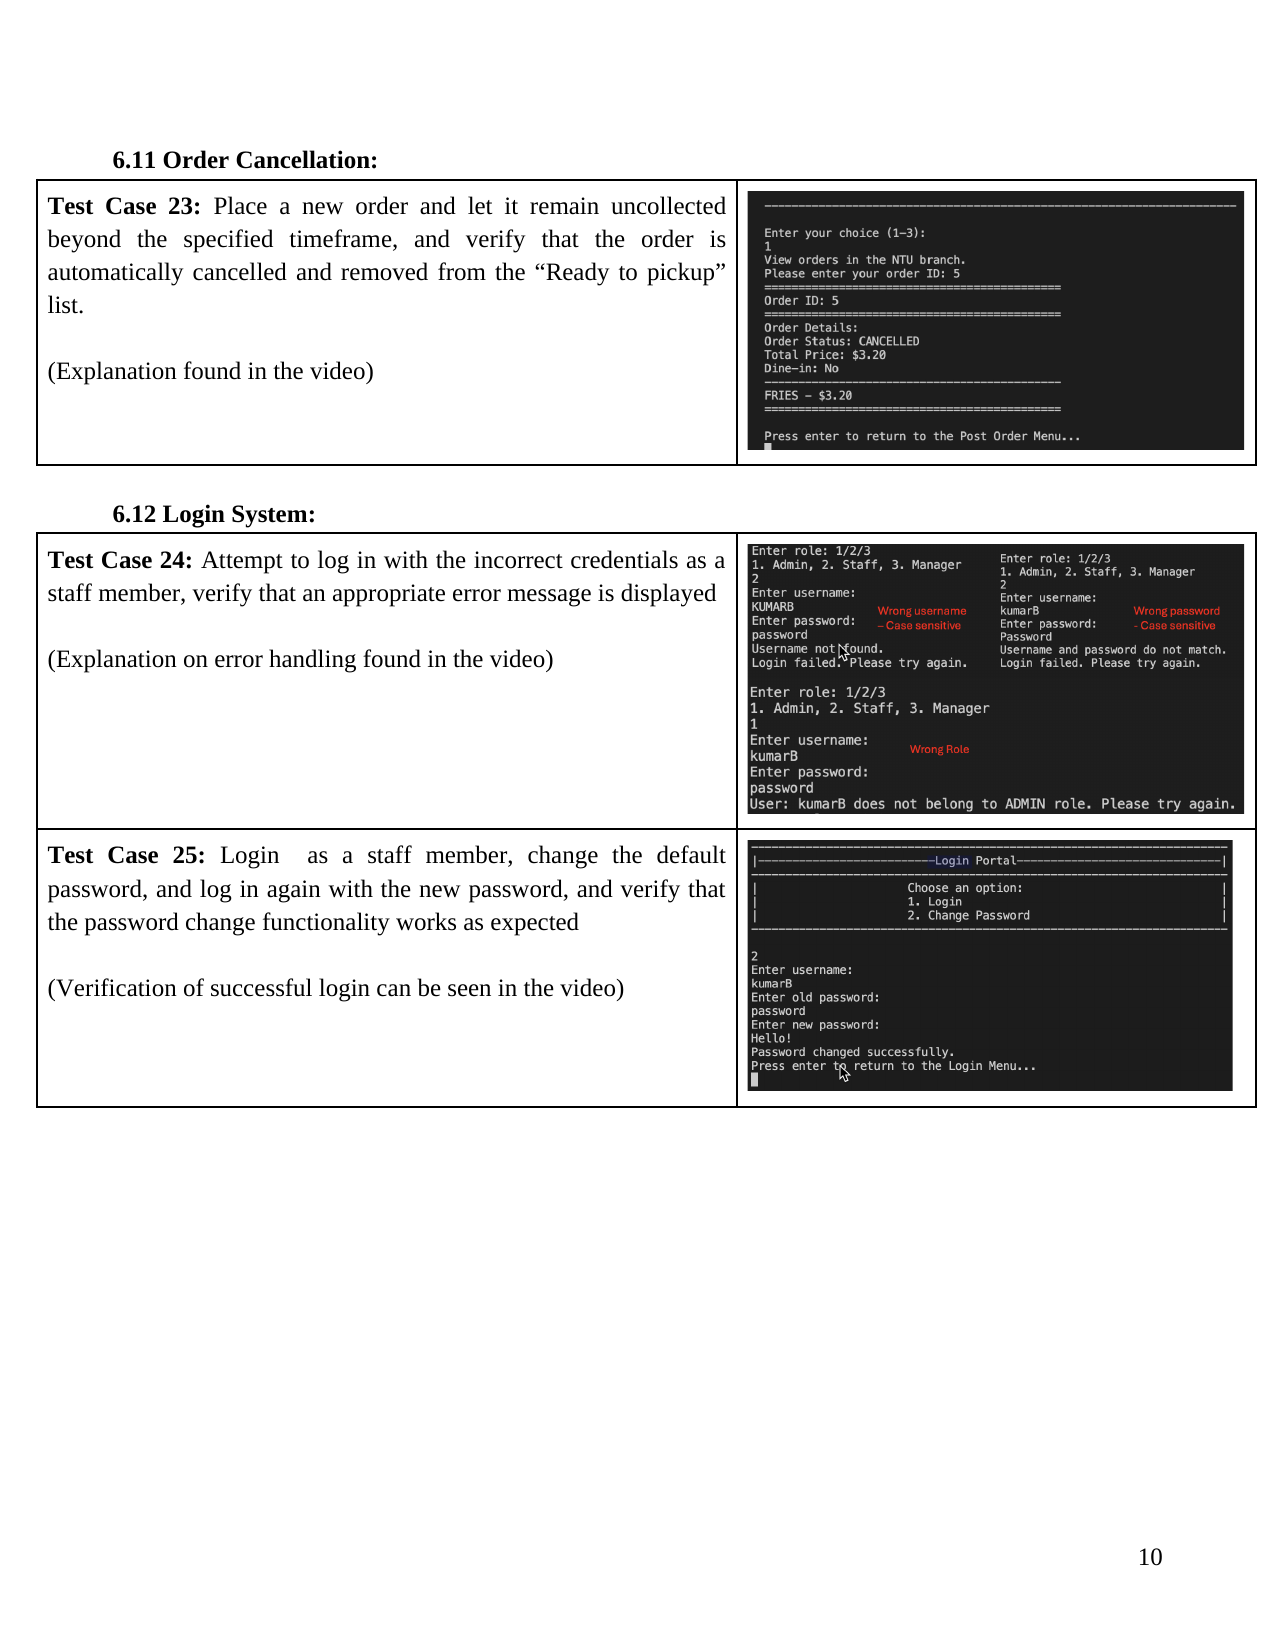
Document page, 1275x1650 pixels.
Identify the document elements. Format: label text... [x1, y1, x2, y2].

text 6.12 Login System: [112, 499, 1162, 528]
picture [747, 544, 1245, 814]
table_header Test Case 24: Attempt to log in with the incorrect credentials as a staff member, verify that an appropriate error message is displayed (Explanation on error handling found in the video) [38, 534, 736, 828]
table_header Test Case 23: Place a new order and let it remain uncollected beyond the specified timeframe, and verify that the order is automatically cancelled and removed from the “Ready to pickup” list. (Explanation found in the video) [38, 181, 736, 464]
text 6.11 Order Cancellation: [112, 146, 1162, 174]
table_cell Test Case 25: Login as a staff member, change the default password, and log in again with the new password, and verify that the password change functionality works as expected (Verification of successful login can be seen in the video) [38, 830, 736, 1106]
table_header [738, 534, 1255, 828]
table_header [738, 181, 1255, 464]
table_cell [738, 830, 1255, 1106]
picture [747, 191, 1245, 450]
picture [747, 840, 1233, 1091]
